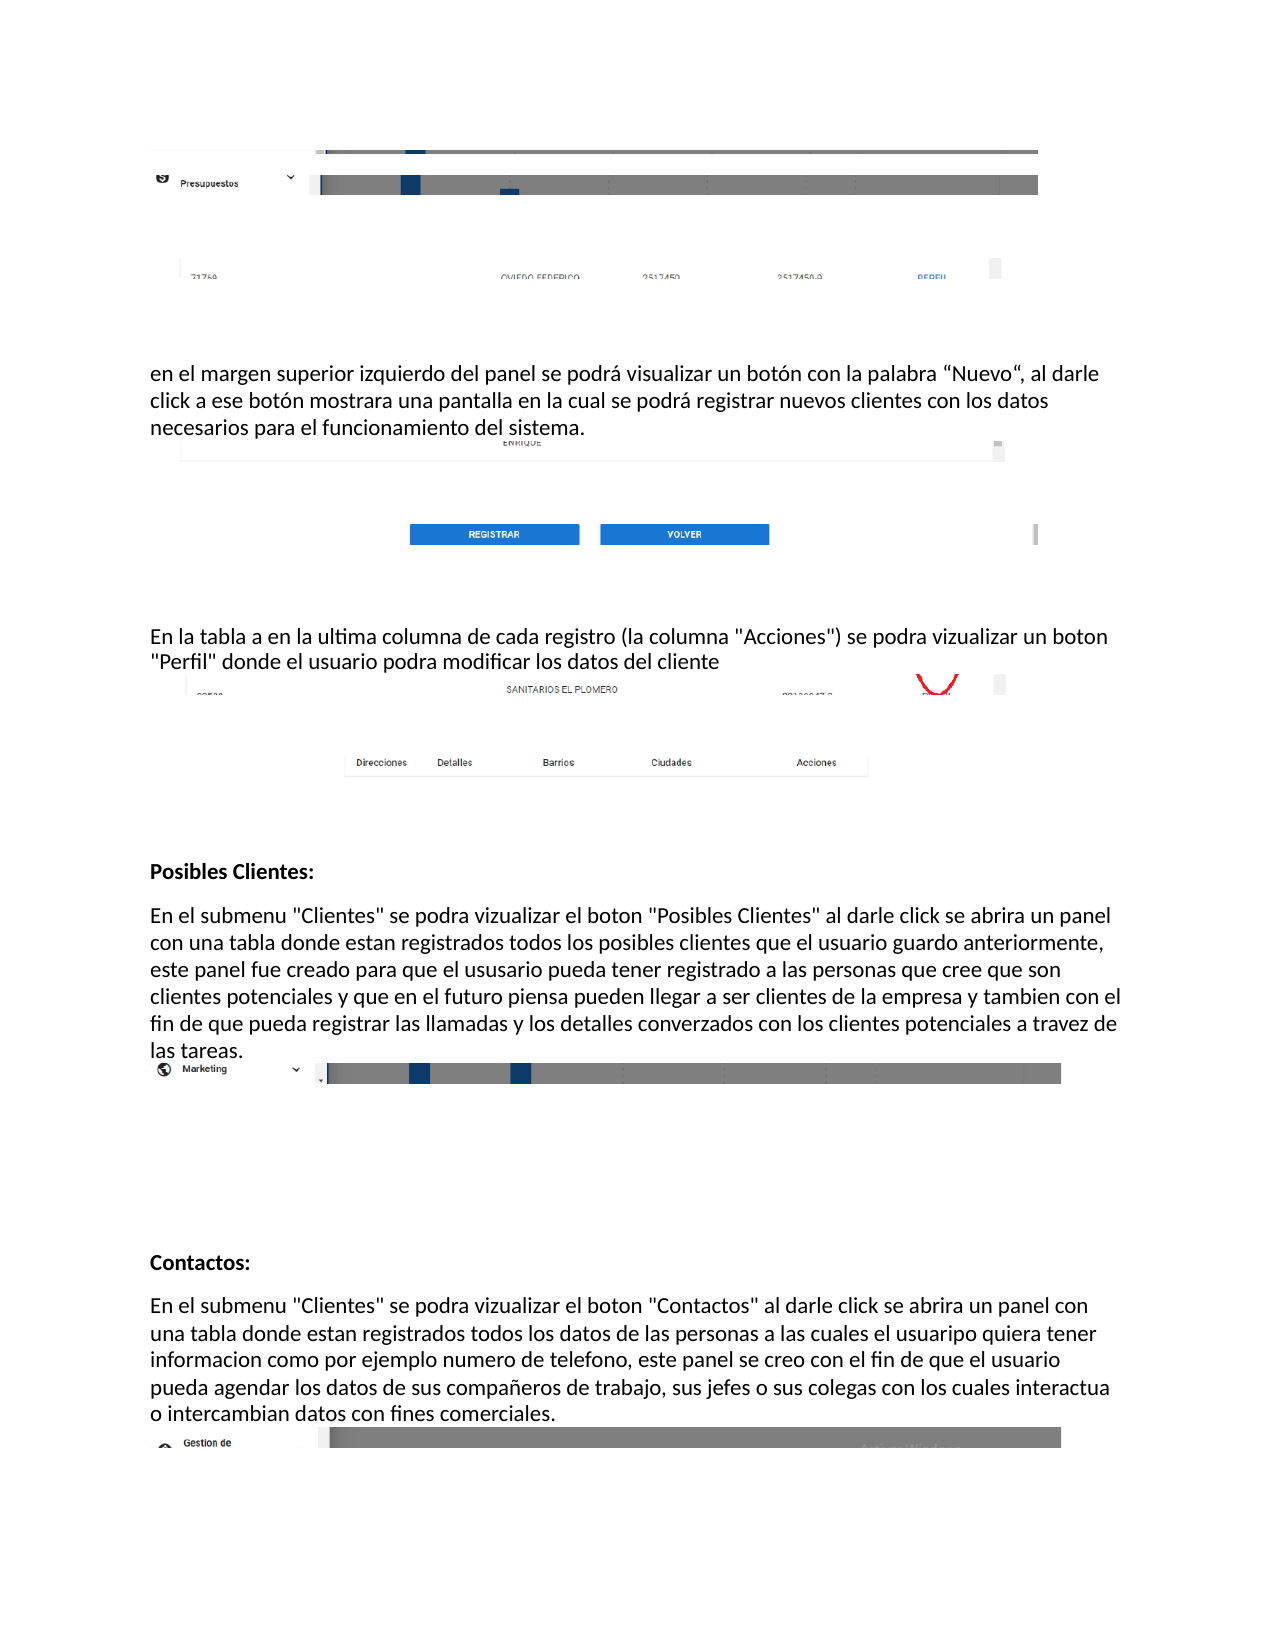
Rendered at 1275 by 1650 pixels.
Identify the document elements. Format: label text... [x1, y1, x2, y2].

text En el submenu "Clientes" se podra vizualizar el boton "Contactos" al darle click se abrira un panel con una tabla donde estan registrados todos los datos de las personas a las cuales el usuaripo quiera tener informacion como por ejemplo numero de telefono, este panel se creo con el fin de que el usuario pueda agendar los datos de sus compañeros de trabajo, sus jefes o sus colegas con los cuales interactua o intercambian datos con fines comerciales. [150, 1292, 1125, 1427]
text En la tabla a en la ultima columna de cada registro (la columna "Acciones") se podra vizualizar un boton "Perfil" donde el usuario podra modificar los datos del cliente [150, 624, 1125, 674]
text Posibles Clientes: [150, 858, 1125, 885]
text en el margen superior izquierdo del panel se podrá visualizar un botón con la palabra “Nuevo“, al darle click a ese botón mostrara una pantalla en la cual se podrá registrar nuevos clientes con los datos necesarios para el funcionamiento del sistema. [150, 360, 1125, 441]
text En el submenu "Clientes" se podra vizualizar el boton "Posibles Clientes" al darle click se abrira un panel con una tabla donde estan registrados todos los posibles clientes que el usuario guardo anteriormente, este panel fue creado para que el ususario pueda tener registrado a las personas que cree que son clientes potenciales y que en el futuro piensa pueden llegar a ser clientes de la empresa y tambien con el fin de que pueda registrar las llamadas y los detalles converzados con los clientes potenciales a travez de las tareas. [150, 902, 1125, 1063]
text Contactos: [150, 1249, 1125, 1276]
